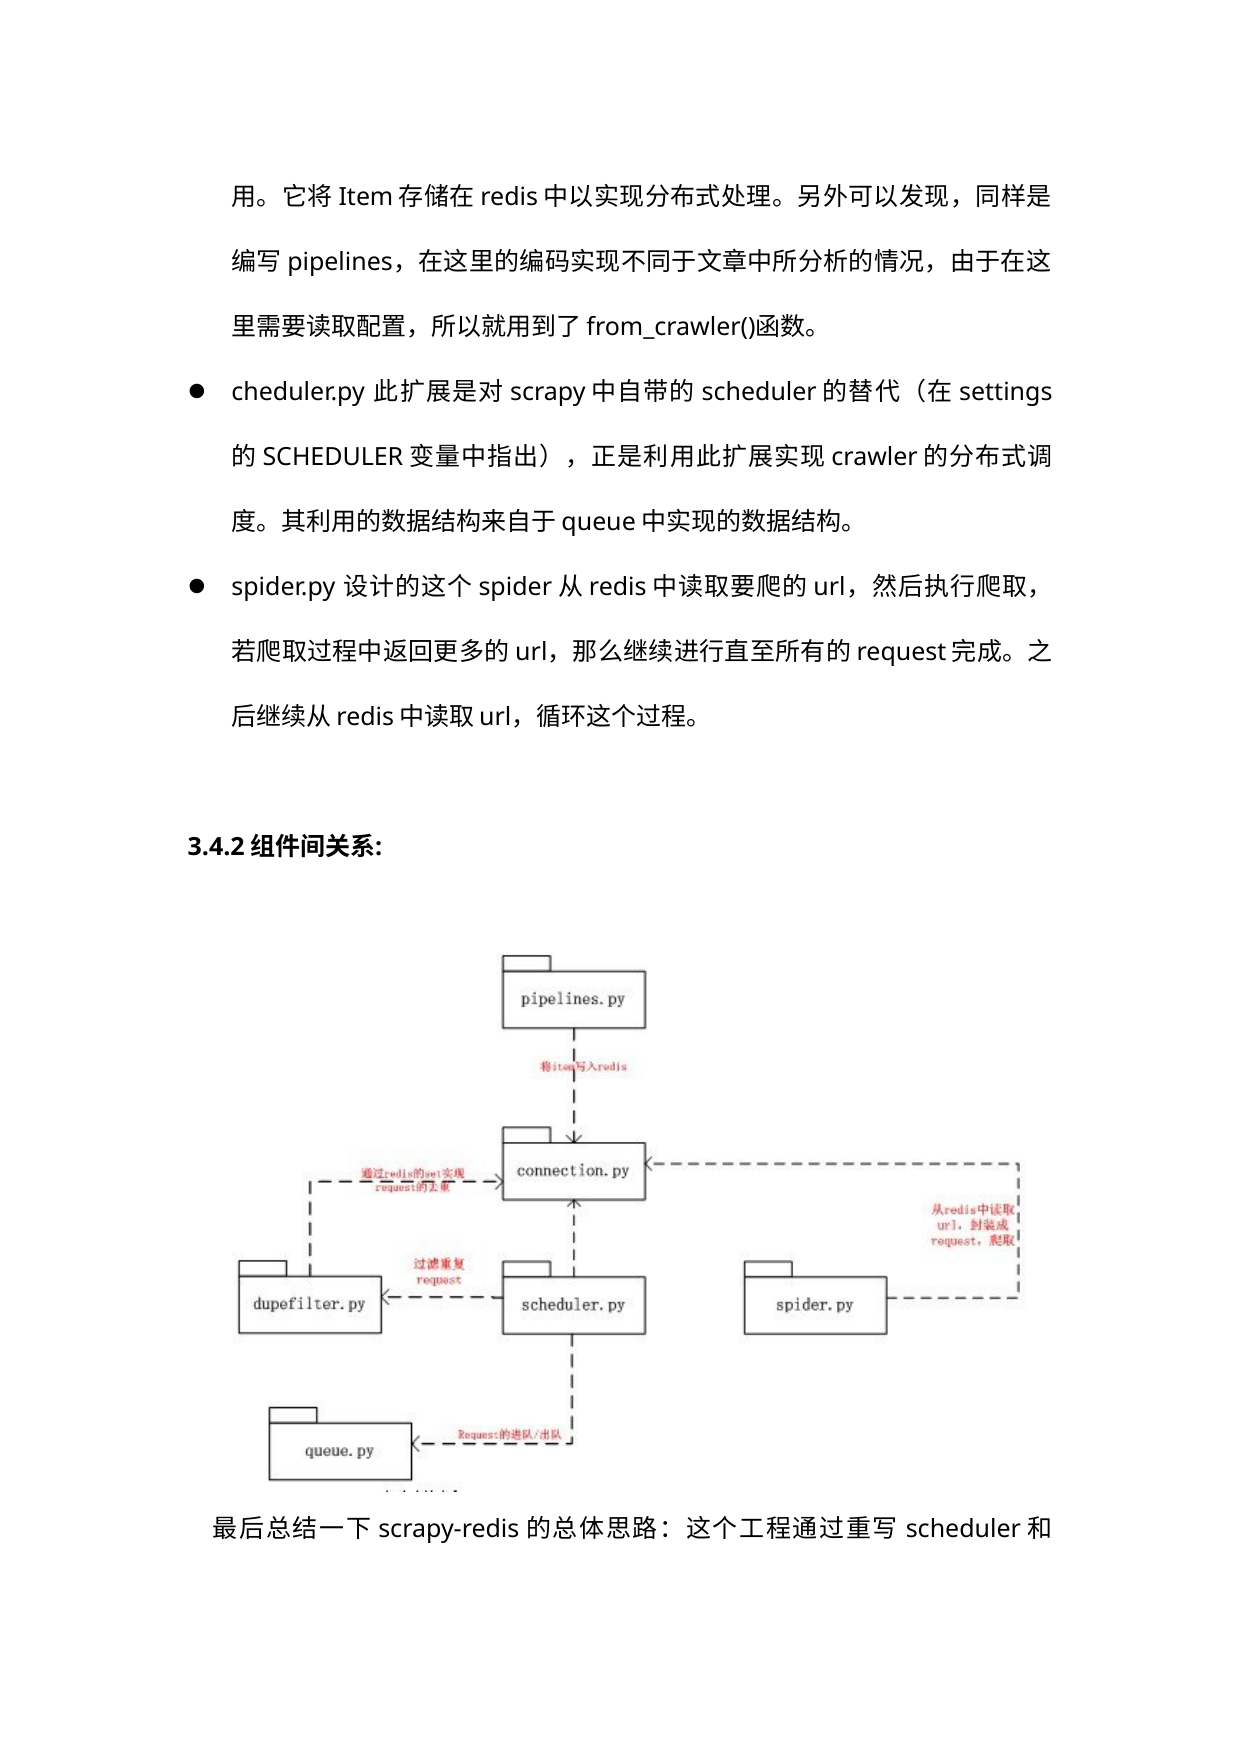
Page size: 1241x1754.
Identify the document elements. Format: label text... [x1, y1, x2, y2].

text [187, 1494, 1053, 1559]
list spider.py 设计的这个spider从redis中读取要爬的url，然后执行爬取，若爬取过程中返回更多的url，那么继续进行直至所有的request完成。之后继续从redis中读取url，循环这个过程。 [187, 552, 1053, 747]
picture [187, 942, 1053, 1492]
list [187, 162, 1053, 357]
text 3.4.2组件间关系: [187, 812, 1053, 877]
list cheduler.py 此扩展是对scrapy中自带的scheduler的替代（在settings的SCHEDULER变量中指出），正是利用此扩展实现crawler的分布式调度。其利用的数据结构来自于queue中实现的数据结构。 [187, 357, 1053, 552]
